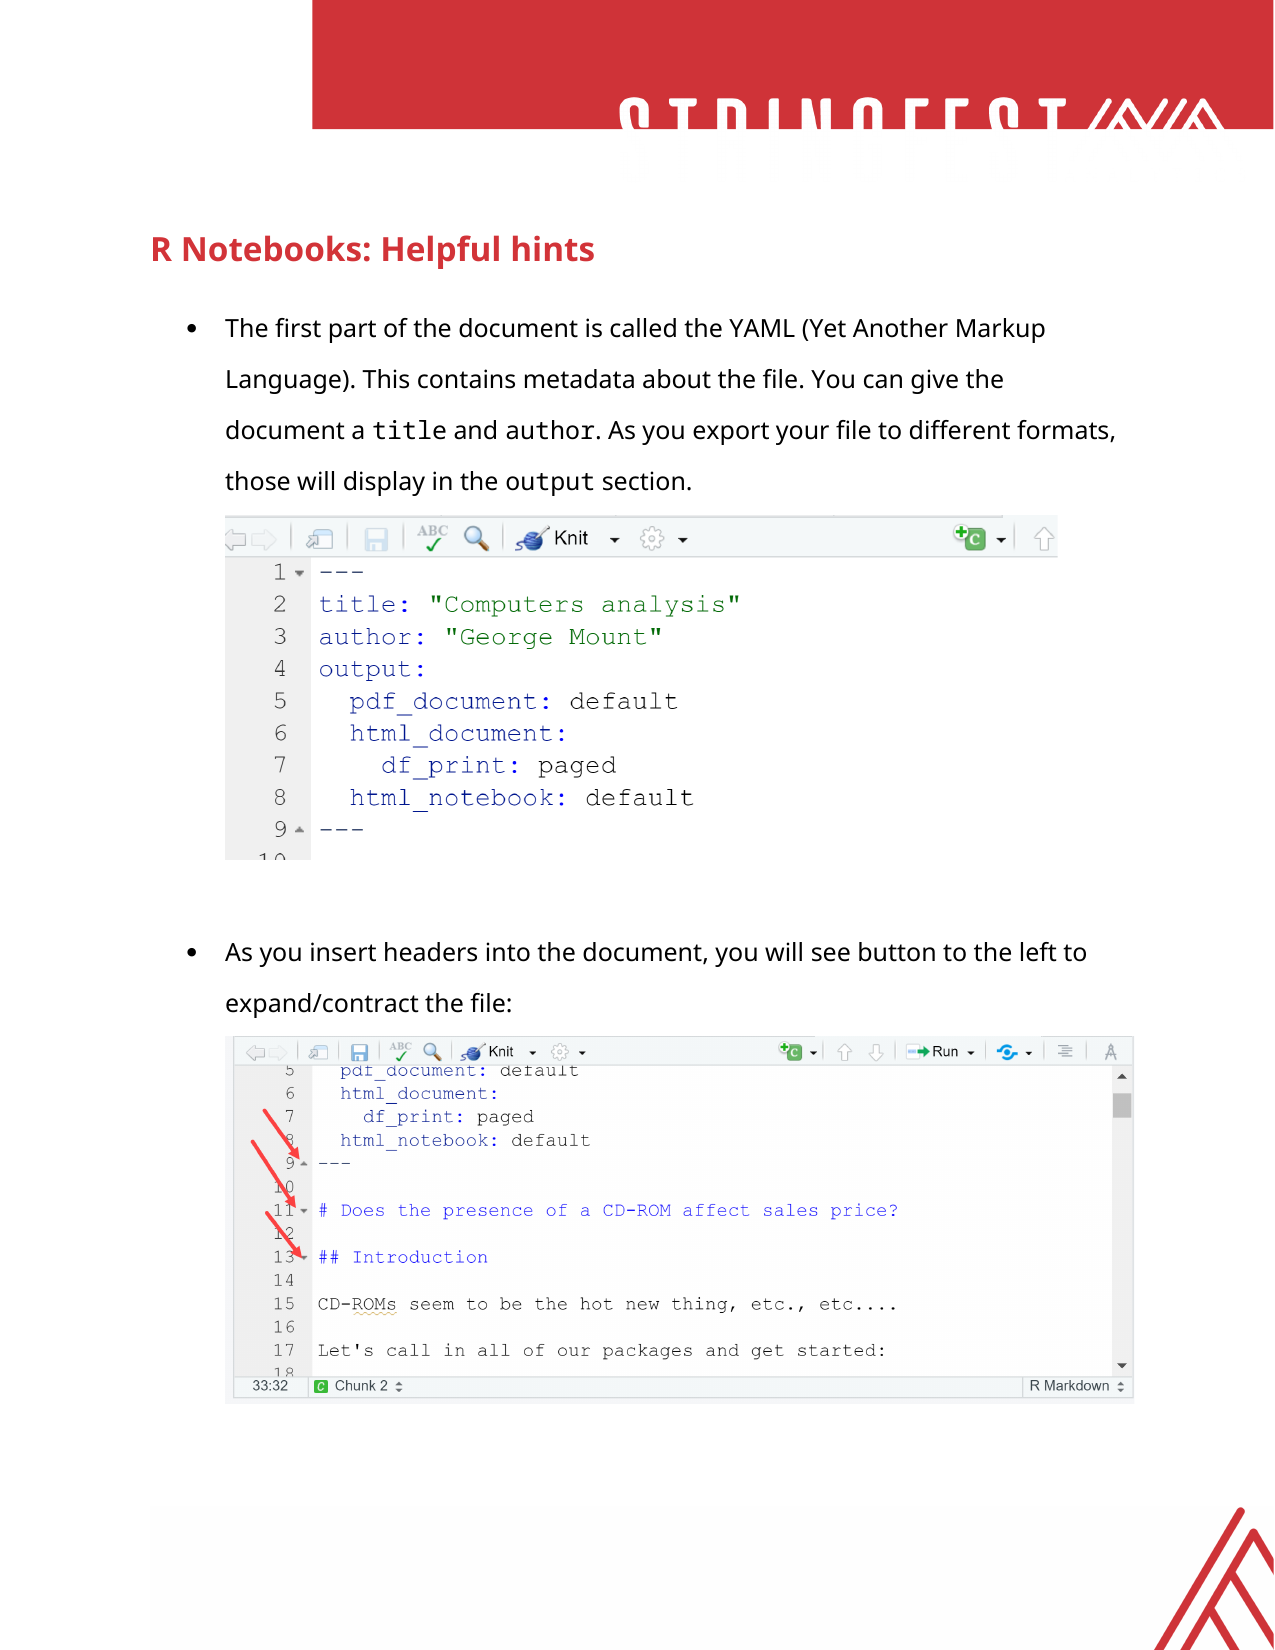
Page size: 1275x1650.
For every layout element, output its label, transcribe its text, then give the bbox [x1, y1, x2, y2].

picture [225, 515, 1058, 860]
picture [546, 86, 1259, 194]
picture [150, 1506, 1274, 1650]
picture [225, 1036, 1135, 1404]
text R Notebooks: Helpful hints [150, 226, 1125, 272]
